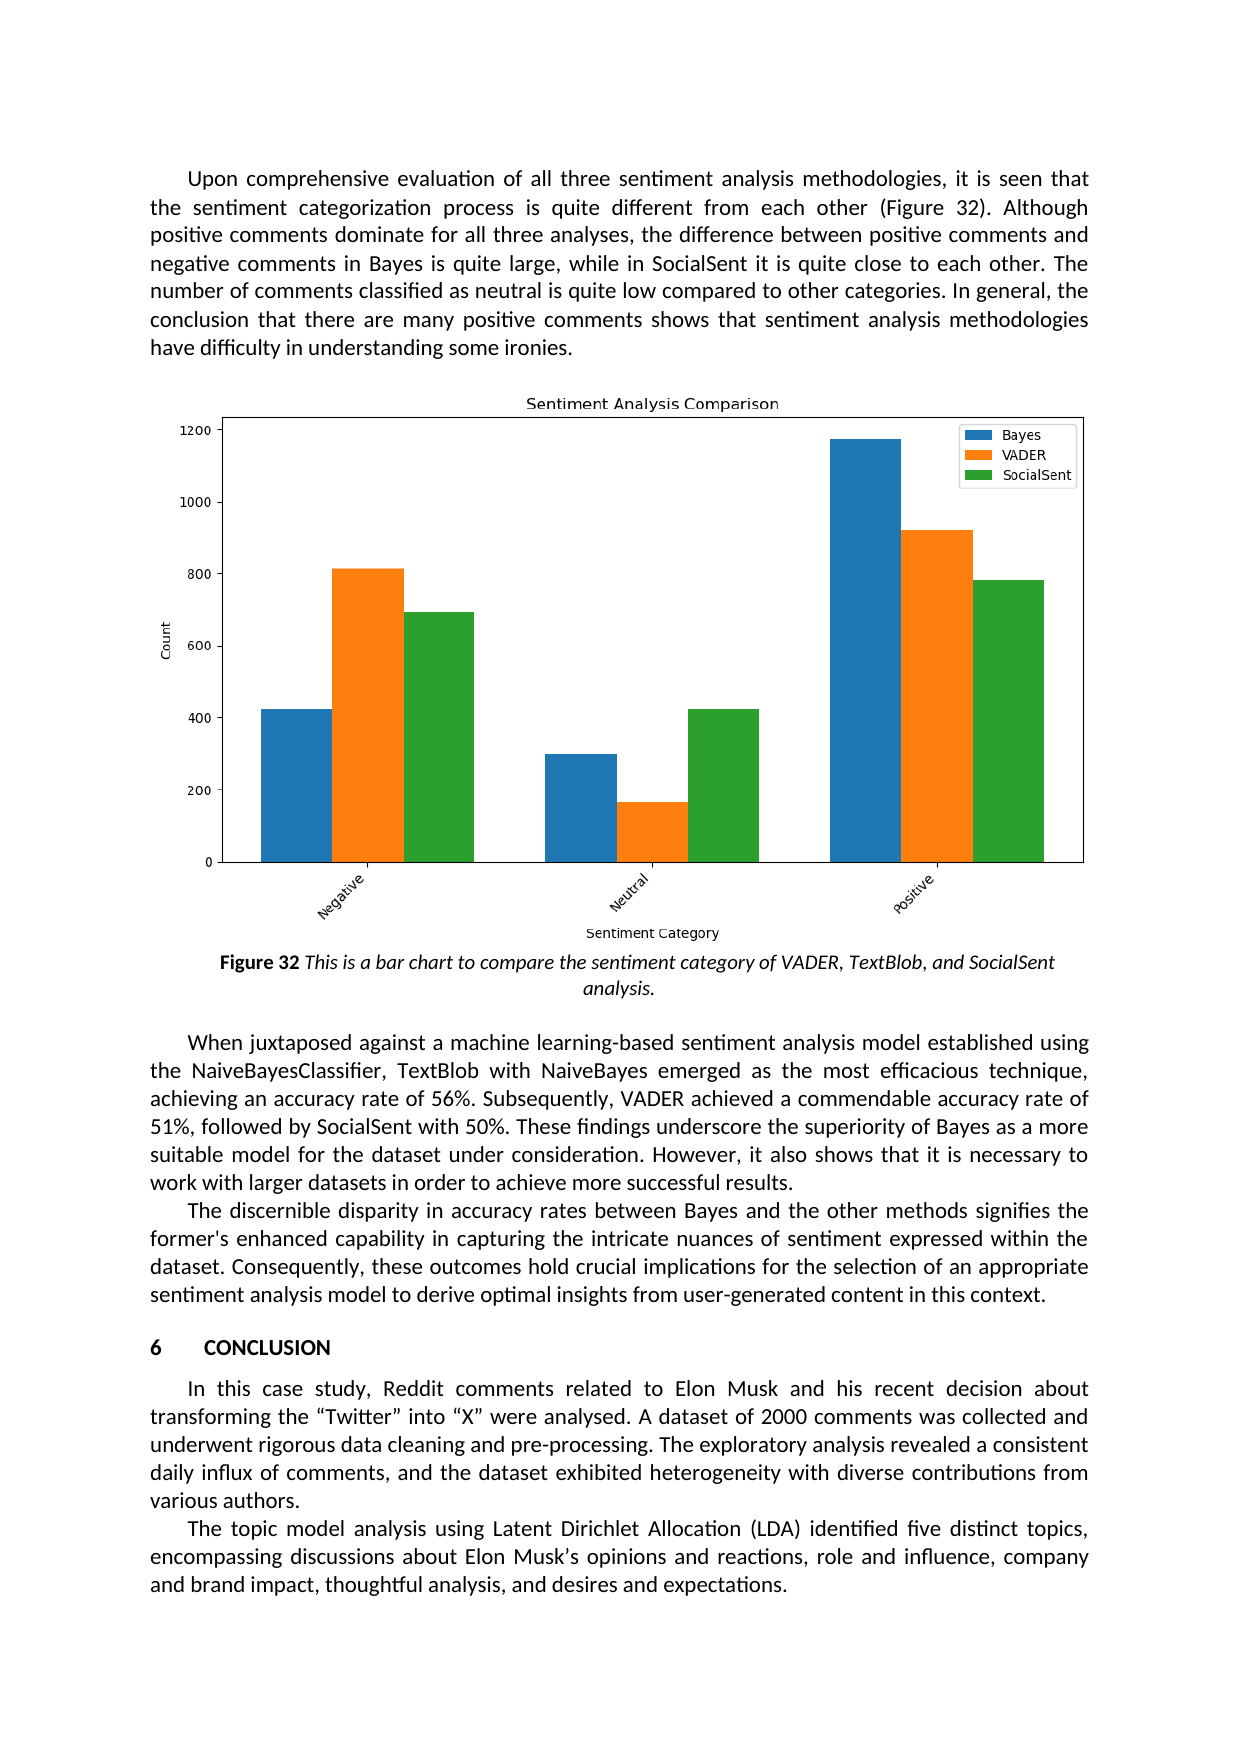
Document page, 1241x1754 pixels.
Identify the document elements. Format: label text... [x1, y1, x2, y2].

text Figure 32 This is a bar chart to compare the sentiment category of VADER, TextBlob, and SocialSent analysis. [150, 950, 1090, 1000]
text Upon comprehensive evaluation of all three sentiment analysis methodologies, it is seen that the sentiment categorization process is quite different from each other (Figure 32). Although positive comments dominate for all three analyses, the difference between positive comments and negative comments in Bayes is quite large, while in SocialSent it is quite close to each other. The number of comments classified as neutral is quite low compared to other categories. In general, the conclusion that there are many positive comments shows that sentiment analysis methodologies have difficulty in understanding some ironies. [150, 164, 1090, 361]
text In this case study, Reddit comments related to Elon Musk and his recent decision about transforming the “Twitter” into “X” were analysed. A dataset of 2000 comments was collected and underwent rigorous data cleaning and pre-processing. The exploratory analysis revealed a consistent daily influx of comments, and the dataset exhibited heterogeneity with diverse contributions from various authors. [150, 1374, 1090, 1514]
text The topic model analysis using Latent Dirichlet Allocation (LDA) identified five distinct topics, encompassing discussions about Elon Musk’s opinions and reactions, role and influence, company and brand impact, thoughtful analysis, and desires and expectations. [150, 1514, 1090, 1598]
text The discernible disparity in accuracy rates between Bayes and the other methods signifies the former's enhanced capability in capturing the intricate nuances of sentiment expressed within the dataset. Consequently, these outcomes hold crucial implications for the selection of an appropriate sentiment analysis model to derive optimal insights from user-generated content in this context. [150, 1196, 1090, 1308]
text When juxtaposed against a machine learning-based sentiment analysis model established using the NaiveBayesClassifier, TextBlob with NaiveBayes emerged as the most efficacious technique, achieving an accuracy rate of 56%. Subsequently, VADER achieved a commendable accuracy rate of 51%, followed by SocialSent with 50%. These findings underscore the superiority of Bayes as a more suitable model for the dataset under consideration. However, it also shows that it is necessary to work with larger datasets in order to achieve more successful results. [150, 1028, 1090, 1196]
subtitle CONCLUSION [150, 1333, 1090, 1361]
picture [150, 388, 1091, 950]
